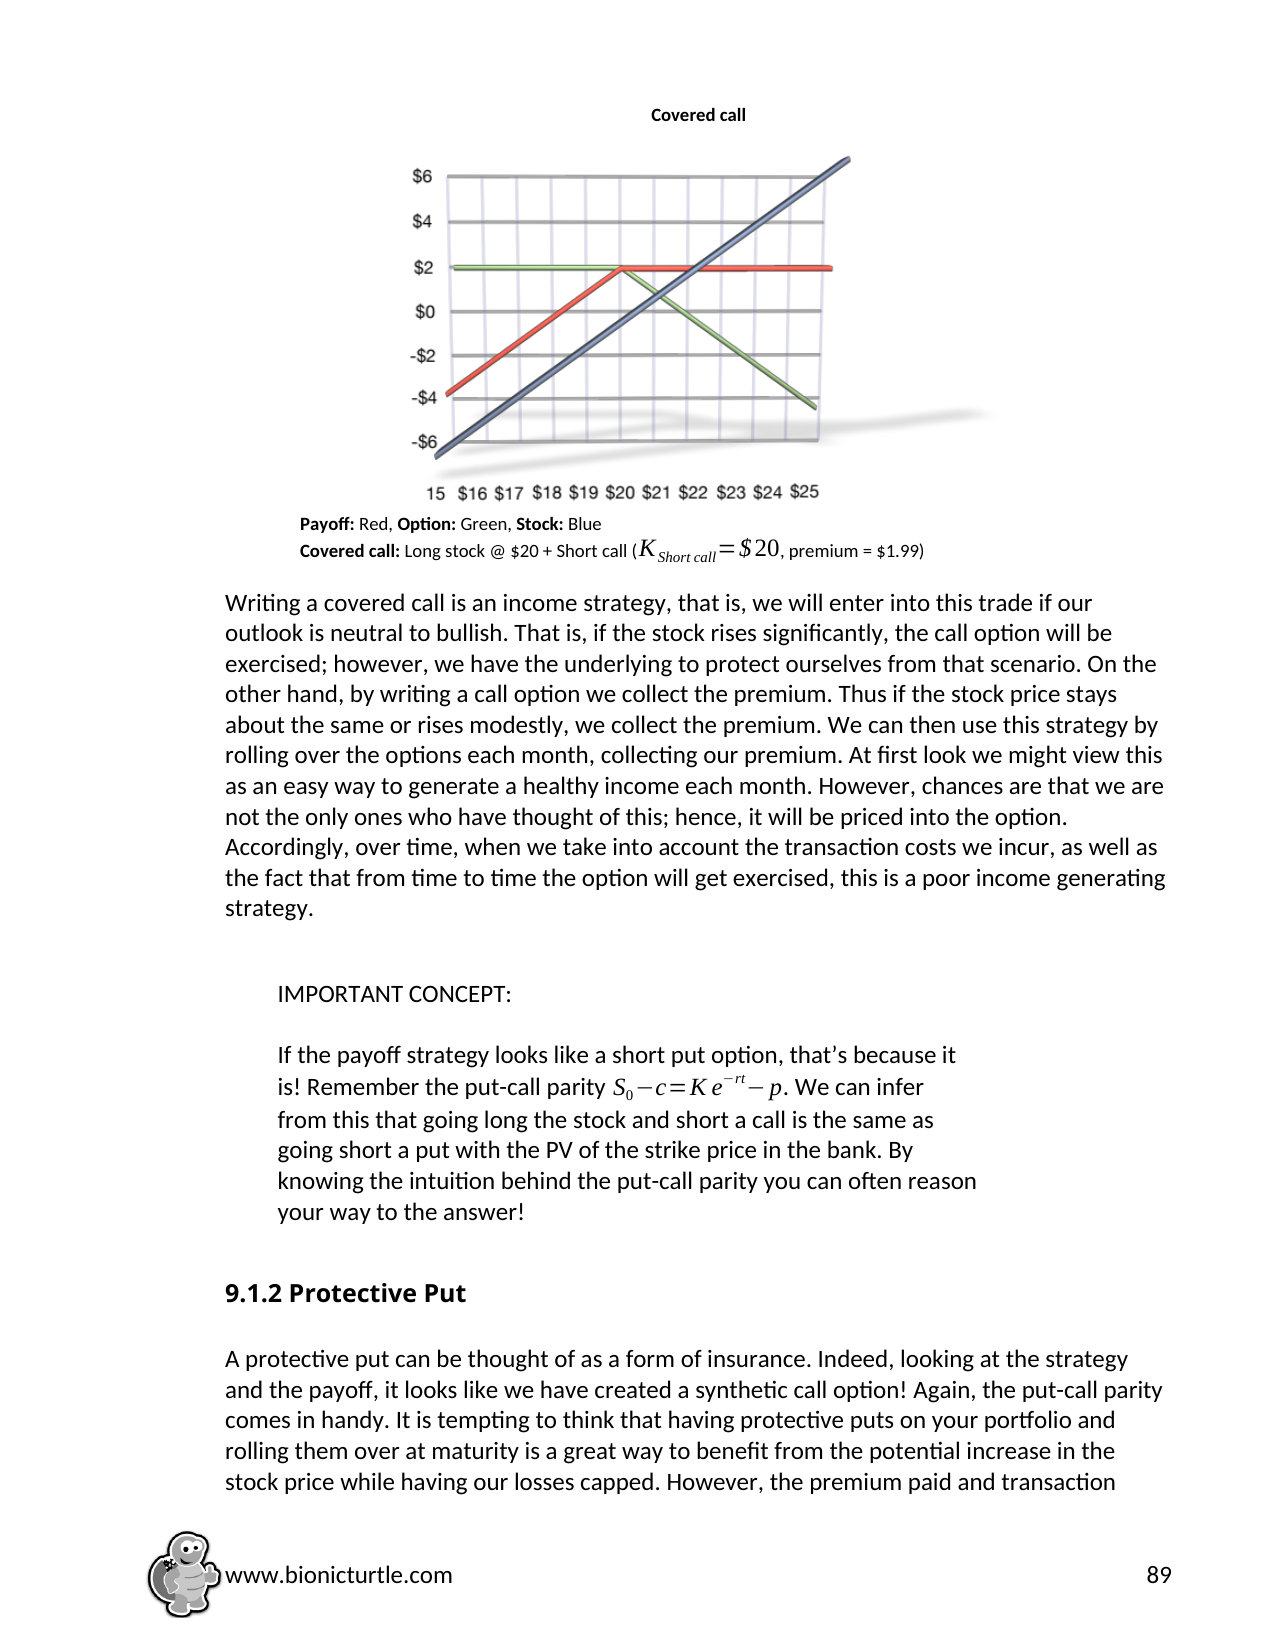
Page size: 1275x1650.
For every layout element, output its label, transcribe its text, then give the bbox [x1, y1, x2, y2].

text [225, 1344, 1172, 1496]
text Covered call [225, 103, 1172, 126]
subtitle 9.1.2 Protective Put [225, 1276, 1172, 1344]
text Writing a covered call is an income strategy, that is, we will enter into this trade if our outlook is neutral to bullish. That is, if the stock rises significantly, the call option will be exercised; however, we have the underlying to protect ourselves from that scenario. On the other hand, by writing a call option we collect the premium. Thus if the stock price stays about the same or rises modestly, we collect the premium. We can then use this strategy by rolling over the options each month, collecting our premium. At first look we might view this as an easy way to generate a healthy income each month. However, chances are that we are not the only ones who have thought of this; hence, it will be priced into the option. Accordingly, over time, when we take into account the transaction costs we incur, as well as the fact that from time to time the option will get exercised, this is a poor income generating strategy. [225, 587, 1172, 923]
text Payoff: Red, Option: Green, Stock: Blue Covered call: Long stock @ $20 + Short call (, premium = $1.99) [300, 512, 1172, 566]
